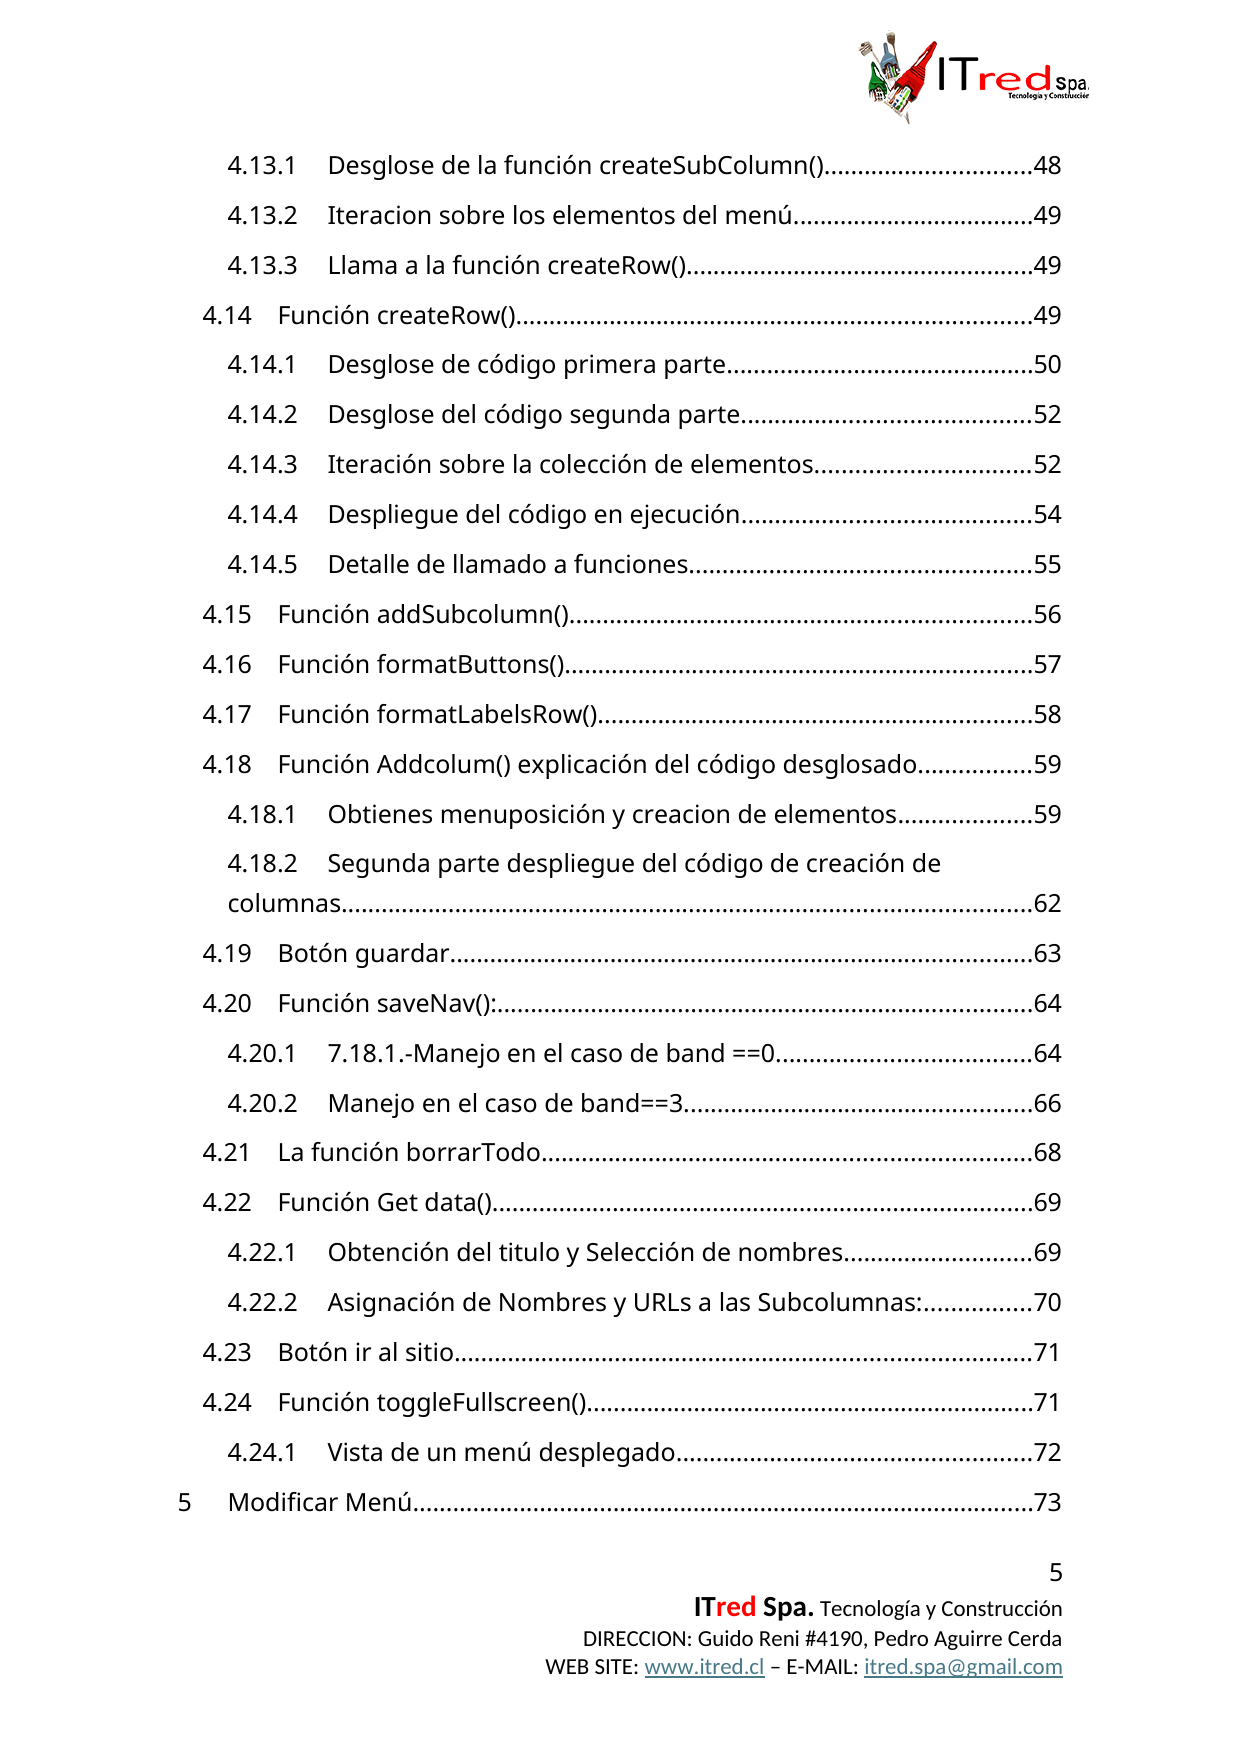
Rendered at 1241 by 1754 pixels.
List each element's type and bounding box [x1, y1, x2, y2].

picture [857, 30, 1089, 124]
